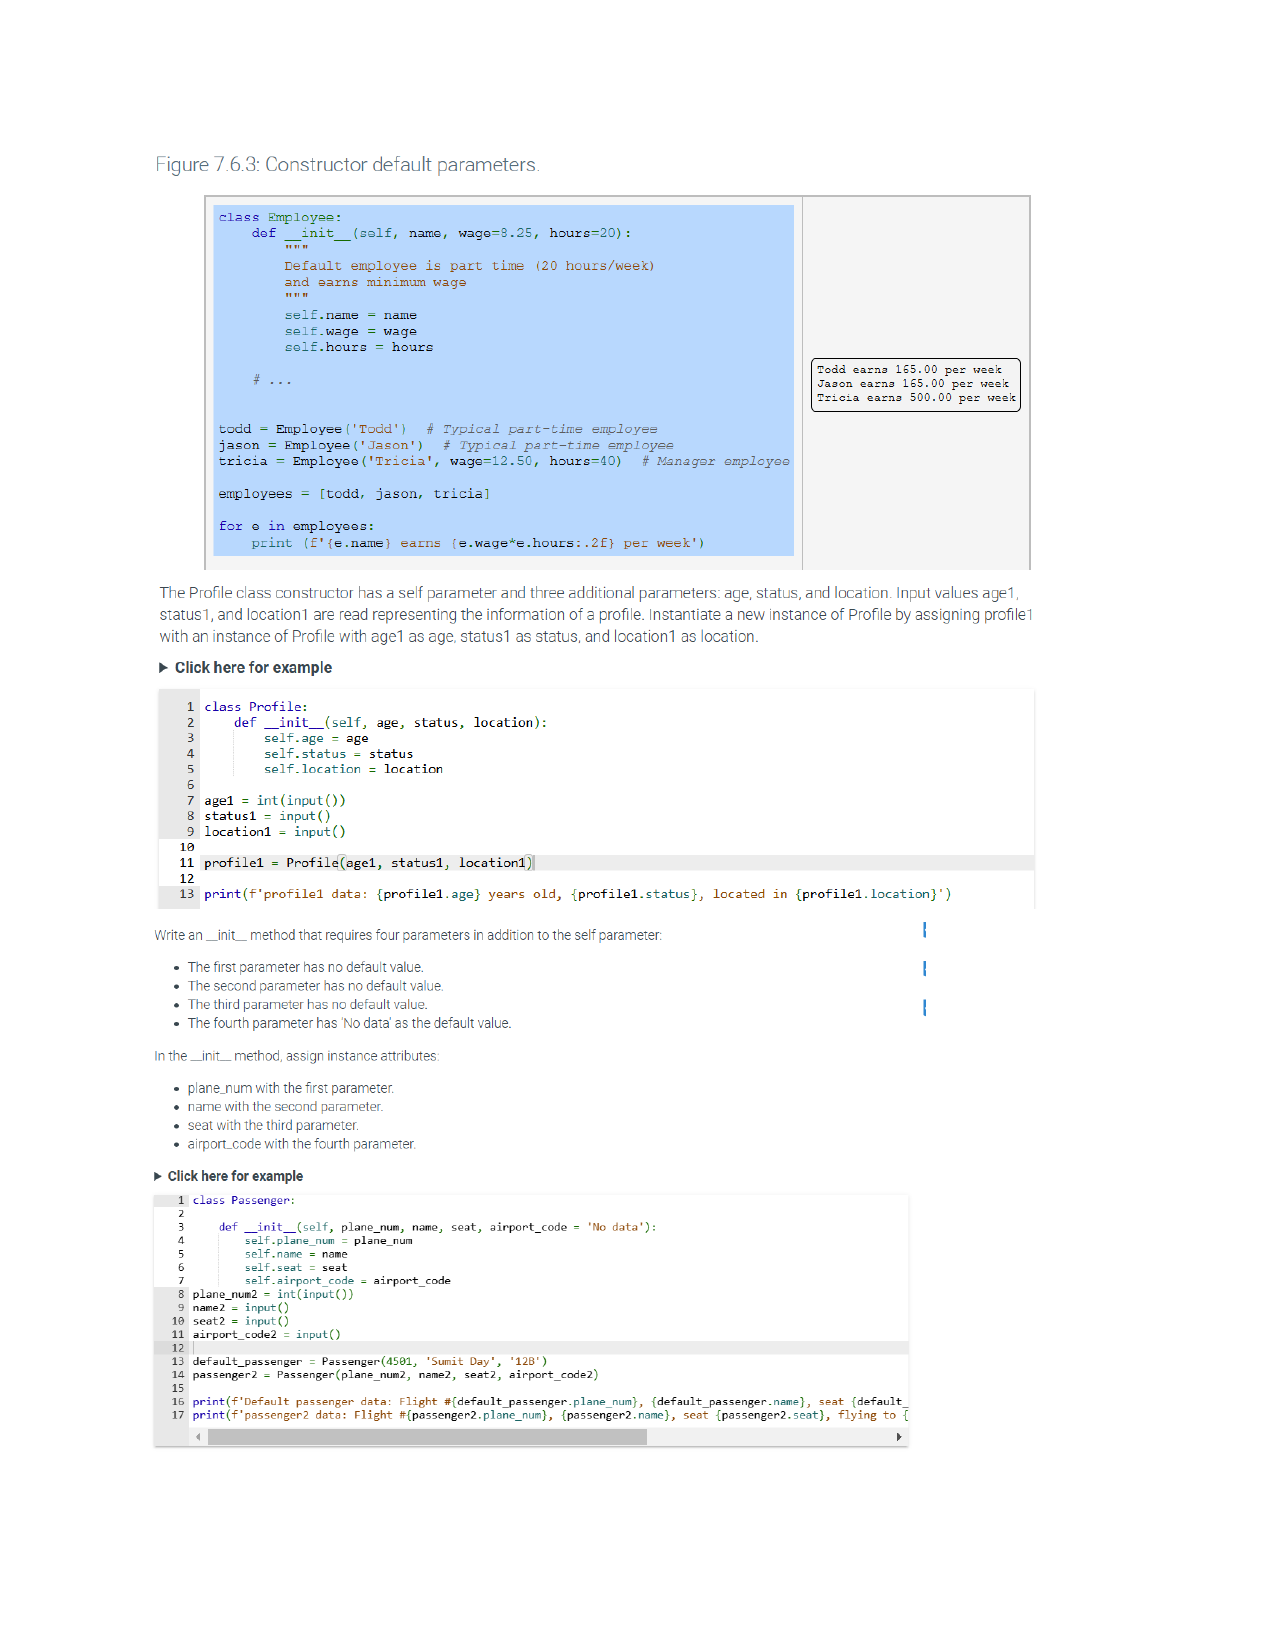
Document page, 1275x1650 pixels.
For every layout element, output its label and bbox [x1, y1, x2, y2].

picture [150, 579, 1037, 909]
picture [150, 150, 1039, 570]
picture [150, 917, 926, 1454]
